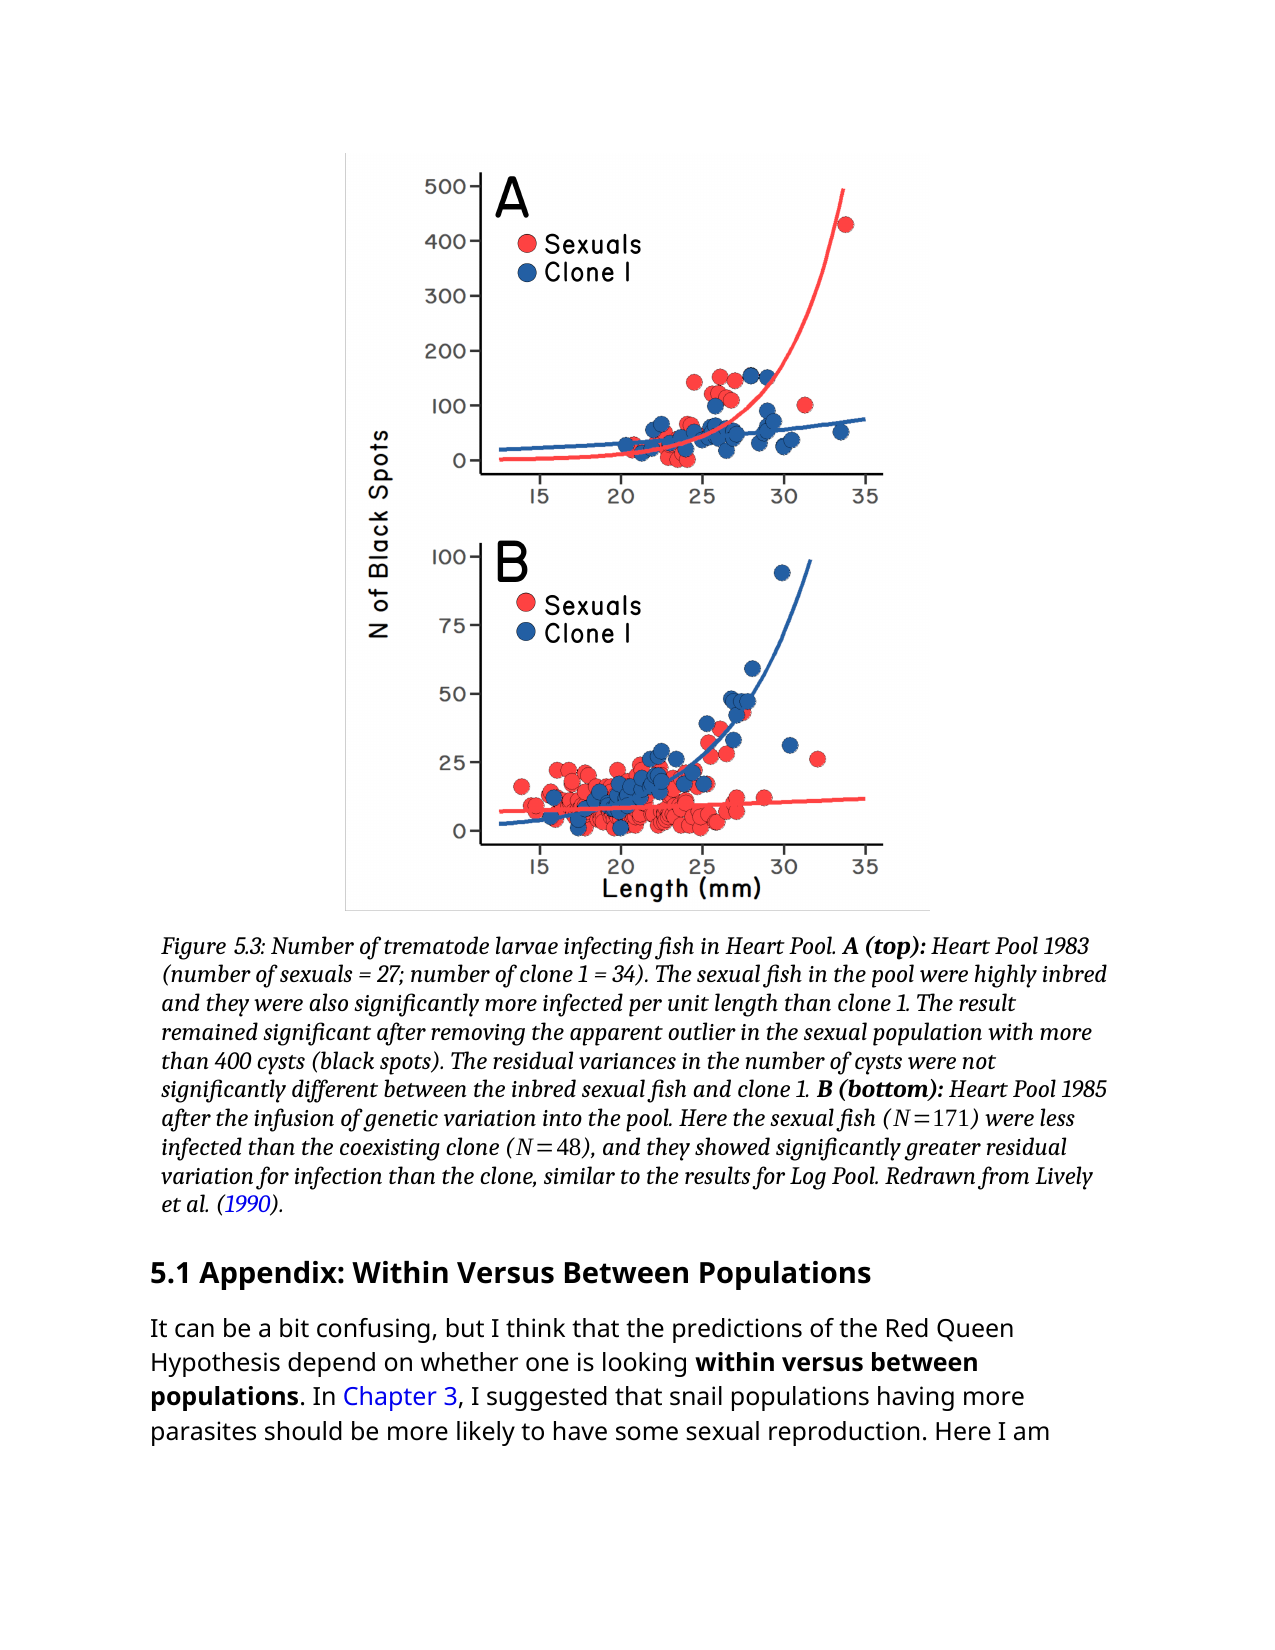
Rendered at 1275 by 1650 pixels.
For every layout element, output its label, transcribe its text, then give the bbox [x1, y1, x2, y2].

subtitle 5.1 Appendix: Within Versus Between Populations [150, 1252, 1125, 1292]
table_header Figure 5.3: Number of trematode larvae infecting fish in Heart Pool. A (top): Heart Pool 1983 (number of sexuals = 27; number of clone 1 = 34). The sexual fish in the pool were highly inbred and they were also significantly more infected per unit length than clone 1. The result remained significant after removing the apparent outlier in the sexual population with more than 400 cysts (black spots). The residual variances in the number of cysts were not significantly different between the inbred sexual fish and clone 1. B (bottom): Heart Pool 1985 after the infusion of genetic variation into the pool. Here the sexual fish () were less infected than the coexisting clone (), and they showed significantly greater residual variation for infection than the clone, similar to the results for Log Pool. Redrawn from Lively et al. (1990). [150, 150, 1125, 1232]
picture [345, 153, 930, 911]
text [150, 1311, 1125, 1447]
